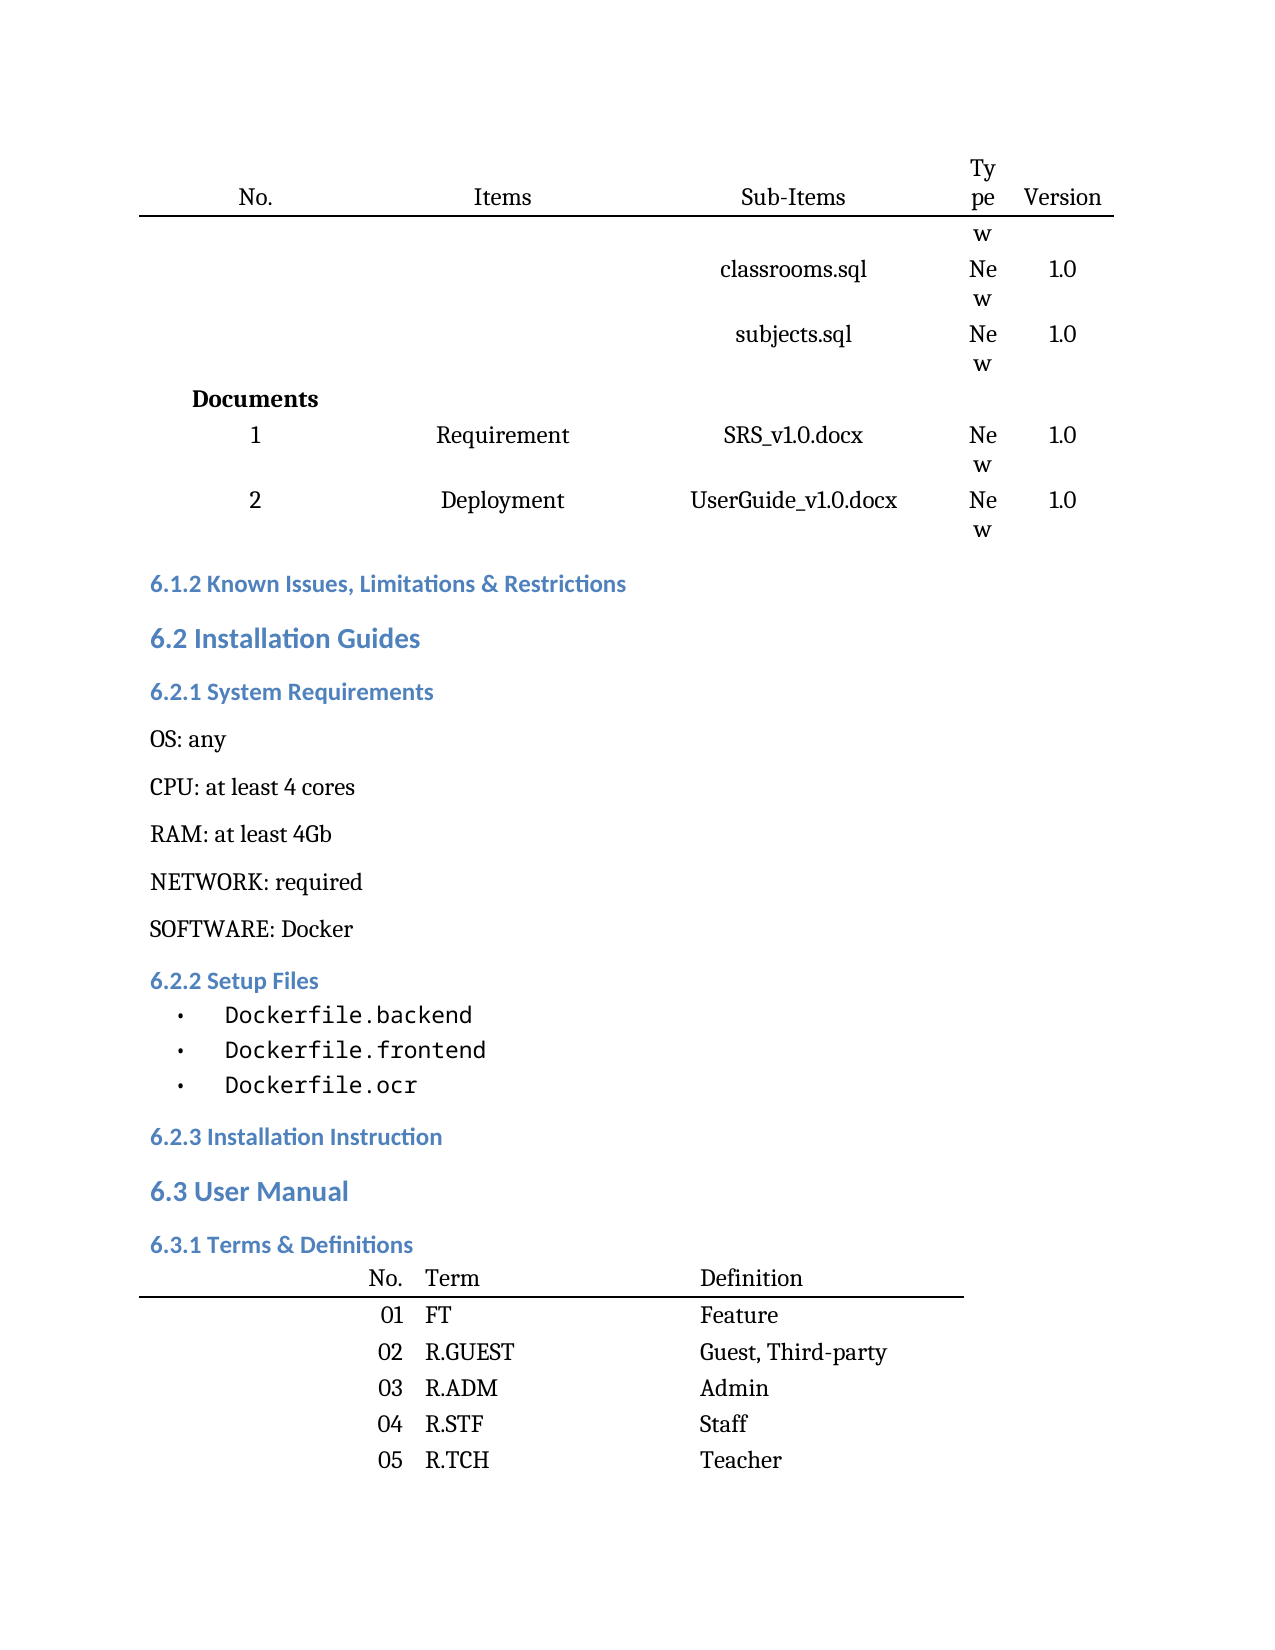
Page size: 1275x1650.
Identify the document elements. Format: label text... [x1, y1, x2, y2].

subtitle 6.2 Installation Guides [150, 620, 1125, 655]
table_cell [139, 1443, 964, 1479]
subtitle 6.3 User Manual [150, 1173, 1125, 1208]
text RAM: at least 4Gb [150, 820, 1125, 849]
text NETWORK: required [150, 868, 1125, 897]
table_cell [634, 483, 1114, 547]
text SOFTWARE: Docker [150, 915, 1125, 944]
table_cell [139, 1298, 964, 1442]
text OS: any [150, 725, 1125, 754]
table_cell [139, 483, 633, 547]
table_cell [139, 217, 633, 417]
subtitle 6.2.3 Installation Instruction [150, 1121, 1125, 1152]
list Dockerfile.backend [175, 999, 1125, 1031]
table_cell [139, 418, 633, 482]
subtitle 6.1.2 Known Issues, Limitations & Restrictions [150, 568, 1125, 599]
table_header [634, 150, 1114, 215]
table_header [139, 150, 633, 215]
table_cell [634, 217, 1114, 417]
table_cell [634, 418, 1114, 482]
subtitle 6.3.1 Terms & Definitions [150, 1229, 1125, 1260]
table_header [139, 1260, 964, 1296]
text CPU: at least 4 cores [150, 773, 1125, 802]
subtitle 6.2.1 System Requirements [150, 676, 1125, 707]
list Dockerfile.frontend [175, 1034, 1125, 1066]
subtitle 6.2.2 Setup Files [150, 965, 1125, 996]
list Dockerfile.ocr [175, 1069, 1125, 1101]
